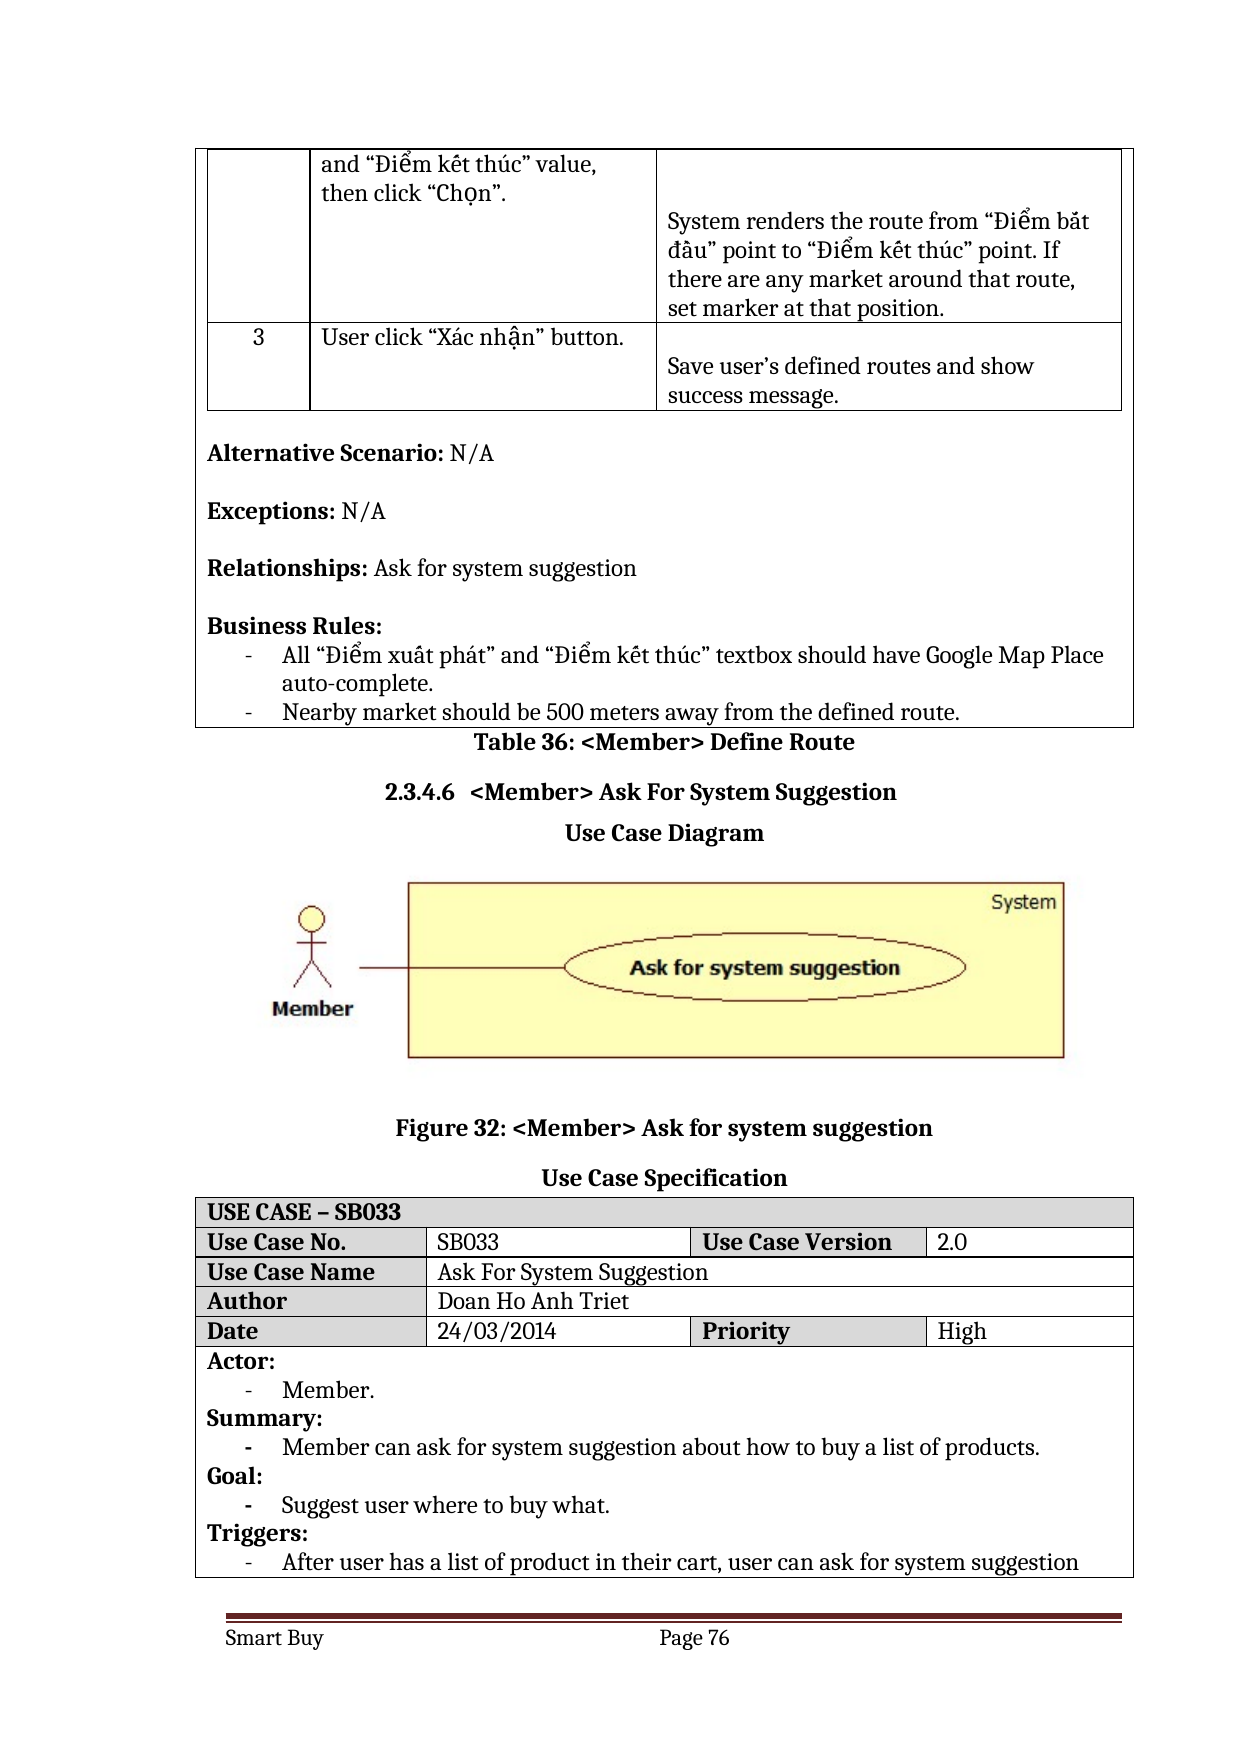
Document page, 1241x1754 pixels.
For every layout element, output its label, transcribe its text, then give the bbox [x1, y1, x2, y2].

subtitle Use Case Diagram [207, 819, 1122, 847]
table_cell Doan Ho Anh Triet [427, 1287, 1133, 1316]
table_cell Use Case Name [196, 1258, 426, 1286]
picture [233, 851, 1096, 1090]
text Table 36: <Member> Define Route [207, 728, 1122, 757]
table_header USE CASE – SB033 [196, 1198, 1133, 1227]
table_cell SB033 [427, 1228, 690, 1256]
subtitle <Member> Ask For System Suggestion [385, 777, 1122, 806]
table_cell High [927, 1317, 1133, 1346]
table_cell Use Case Version [691, 1228, 926, 1256]
table_cell Author [196, 1287, 426, 1316]
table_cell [196, 1347, 1133, 1577]
table_cell Ask For System Suggestion [427, 1258, 1133, 1286]
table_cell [196, 149, 1133, 727]
table_cell 2.0 [927, 1228, 1133, 1256]
table_cell Date [196, 1317, 426, 1346]
subtitle Use Case Specification [207, 1164, 1122, 1193]
table_cell Priority [691, 1317, 926, 1346]
text Figure 32: <Member> Ask for system suggestion [207, 1114, 1122, 1143]
table_cell 24/03/2014 [427, 1317, 690, 1346]
table_cell Use Case No. [196, 1228, 426, 1256]
